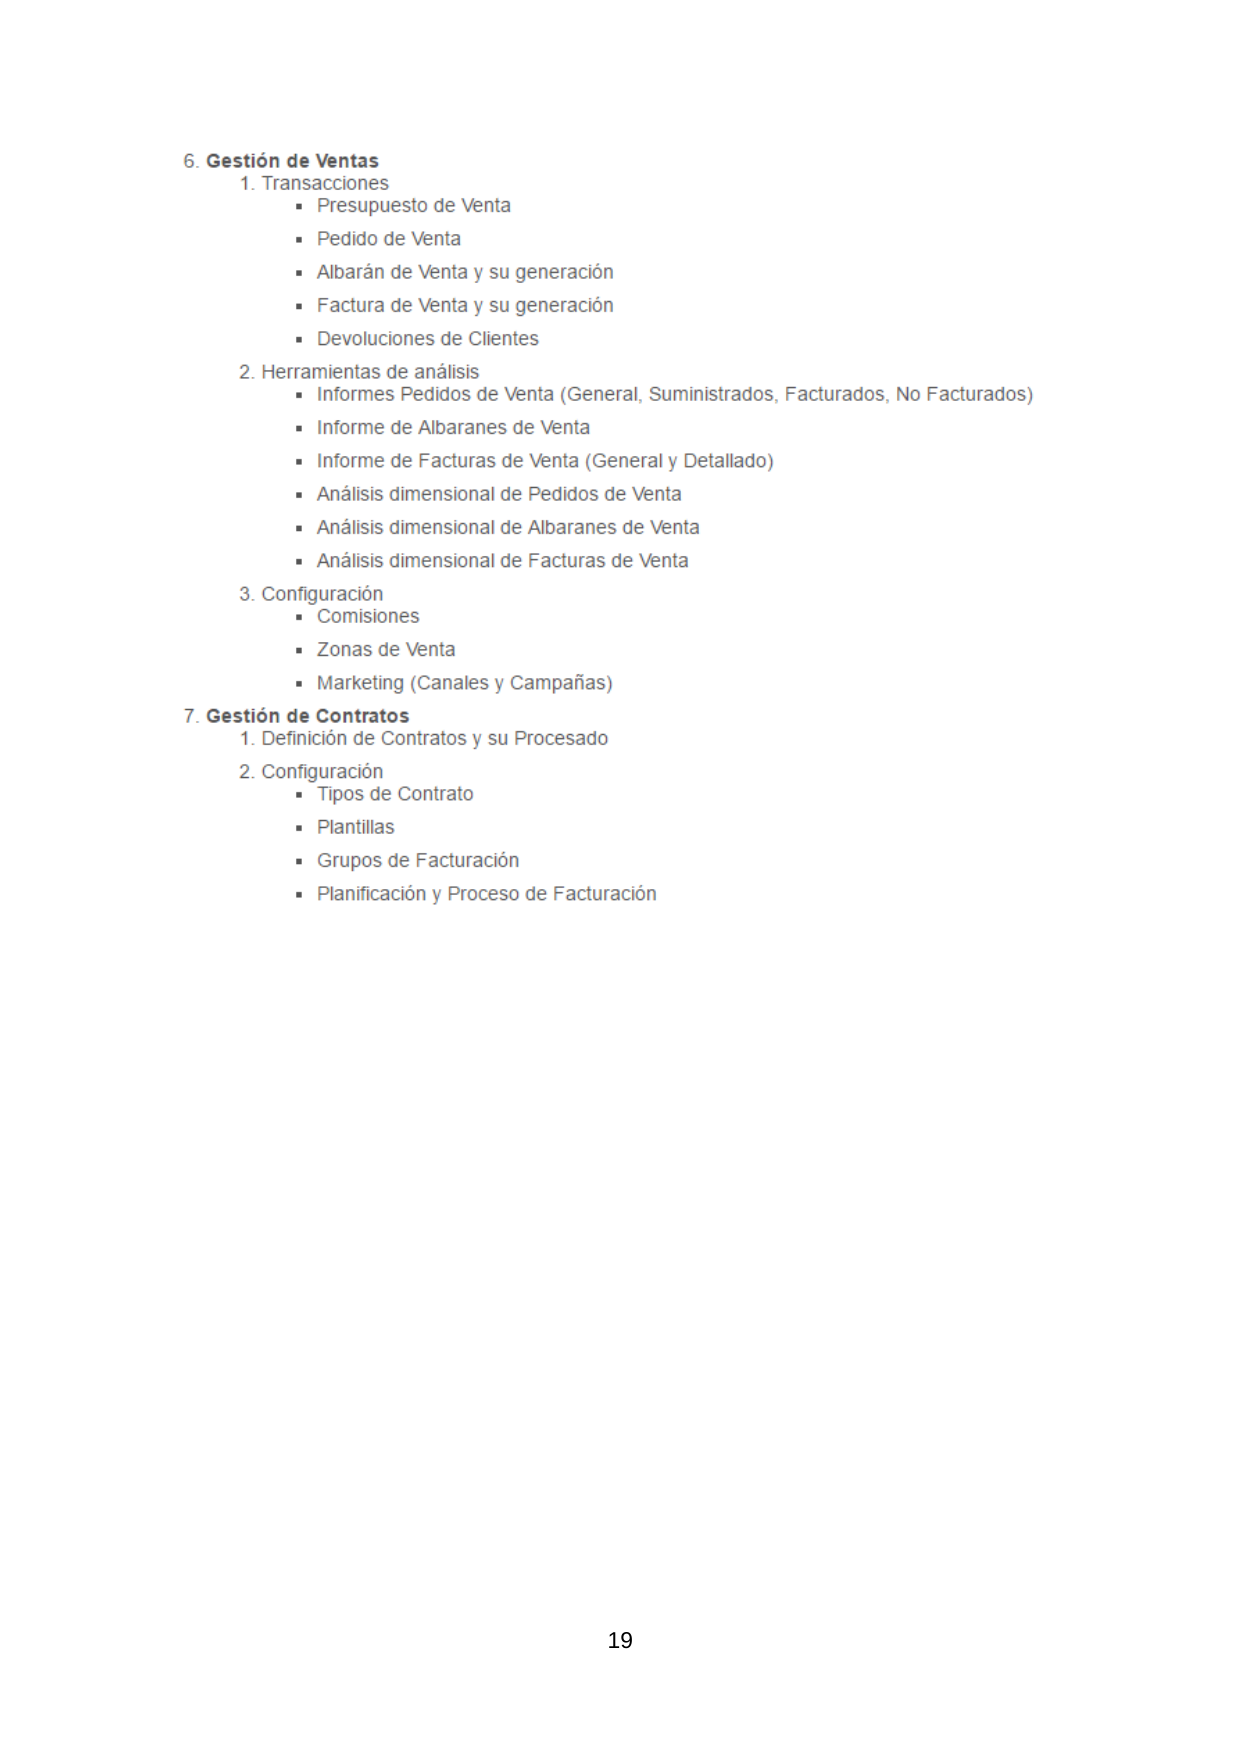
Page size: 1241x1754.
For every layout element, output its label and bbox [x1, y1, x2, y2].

picture [177, 147, 1063, 913]
